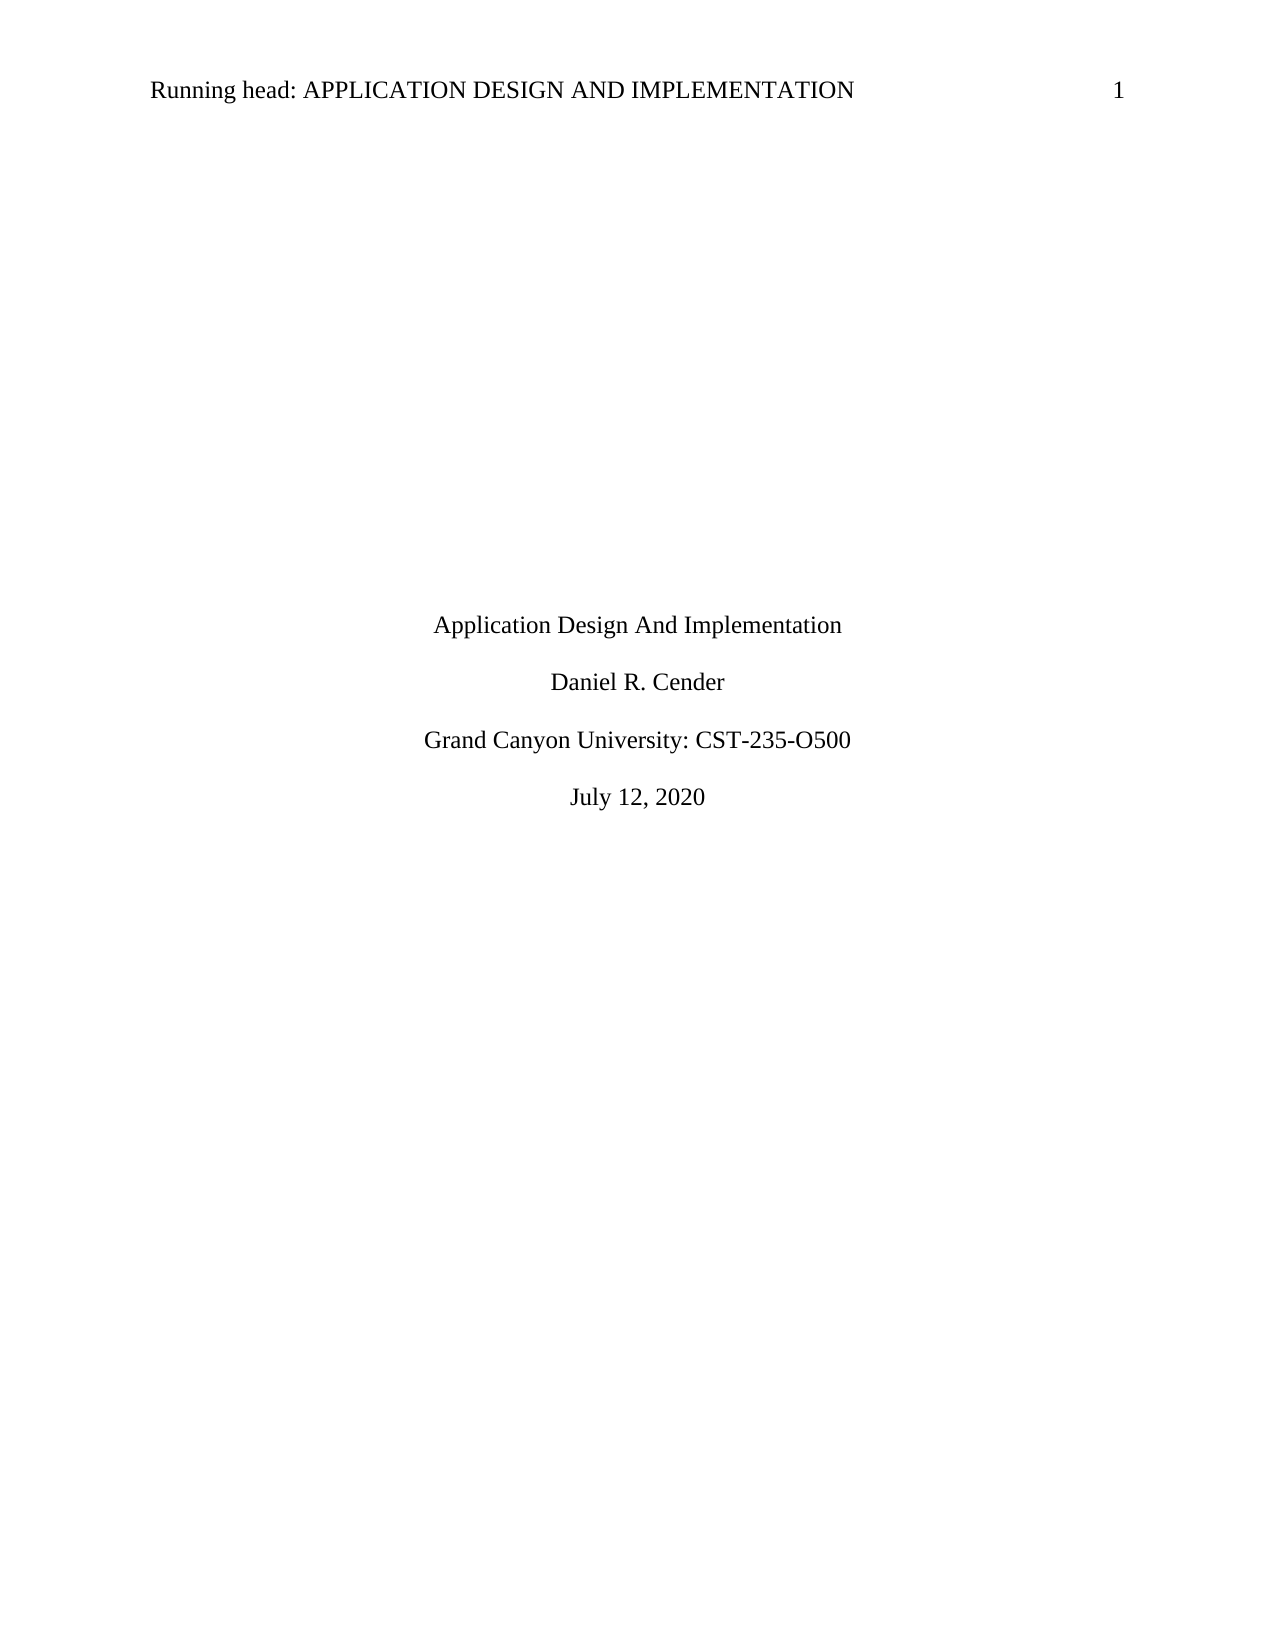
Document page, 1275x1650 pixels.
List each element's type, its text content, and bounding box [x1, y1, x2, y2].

text Daniel R. Cender [150, 667, 1125, 696]
text Grand Canyon University: CST-235-O500 [150, 725, 1125, 754]
text Application Design And Implementation [150, 610, 1125, 639]
text July 12, 2020 [150, 782, 1125, 869]
